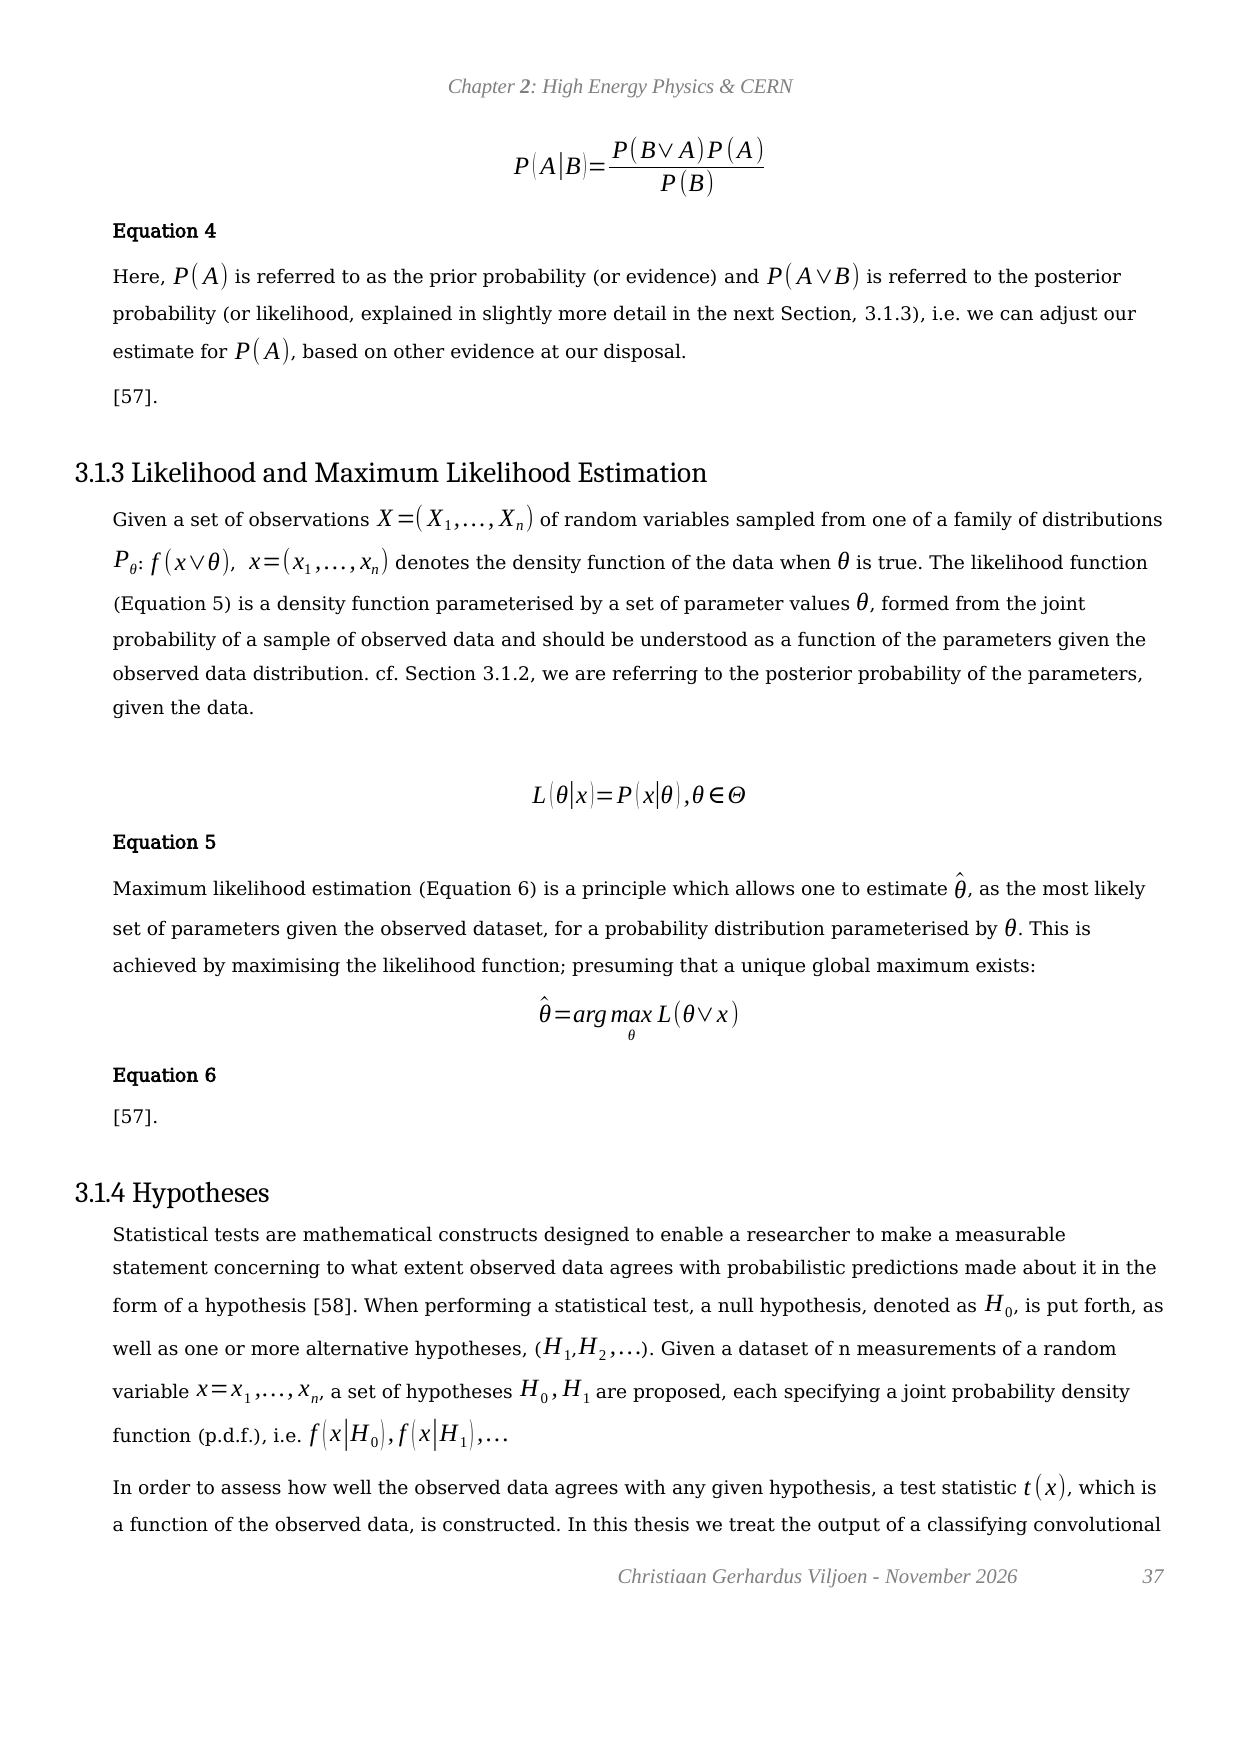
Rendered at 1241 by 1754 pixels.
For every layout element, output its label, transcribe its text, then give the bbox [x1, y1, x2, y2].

text Maximum likelihood estimation (Equation 6) is a principle which allows one to estimate , as the most likely set of parameters given the observed dataset, for a probability distribution parameterised by . This is achieved by maximising the likelihood function; presuming that a unique global maximum exists: [112, 872, 1165, 976]
text Statistical tests are mathematical constructs designed to enable a researcher to make a measurable statement concerning to what extent observed data agrees with probabilistic predictions made about it in the form of a hypothesis . When performing a statistical test, a null hypothesis, denoted as , is put forth, as well as one or more alternative hypotheses, (,). Given a dataset of n measurements of a random variable , a set of hypotheses are proposed, each specifying a joint probability density function (p.d.f.), i.e. [112, 1222, 1165, 1452]
subtitle Likelihood and Maximum Likelihood Estimation [75, 457, 1165, 490]
subtitle Hypotheses [75, 1176, 1165, 1210]
text Equation 6 [112, 1063, 1165, 1086]
text Here, is referred to as the prior probability (or evidence) and is referred to the posterior probability (or likelihood, explained in slightly more detail in the next Section, 3.1.3), i.e. we can adjust our estimate for , based on other evidence at our disposal. [112, 261, 1165, 366]
text . [112, 1105, 1165, 1128]
text Given a set of observations of random variables sampled from one of a family of distributions : , denotes the density function of the data when is true. The likelihood function (Equation 5) is a density function parameterised by a set of parameter values , formed from the joint probability of a sample of observed data and should be understood as a function of the parameters given the observed data distribution. cf. Section 3.1.2, we are referring to the posterior probability of the parameters, given the data. [112, 503, 1165, 718]
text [112, 1472, 1165, 1536]
text Equation 5 [112, 830, 1165, 852]
text Equation 4 [112, 219, 1165, 241]
text . [112, 385, 1165, 408]
